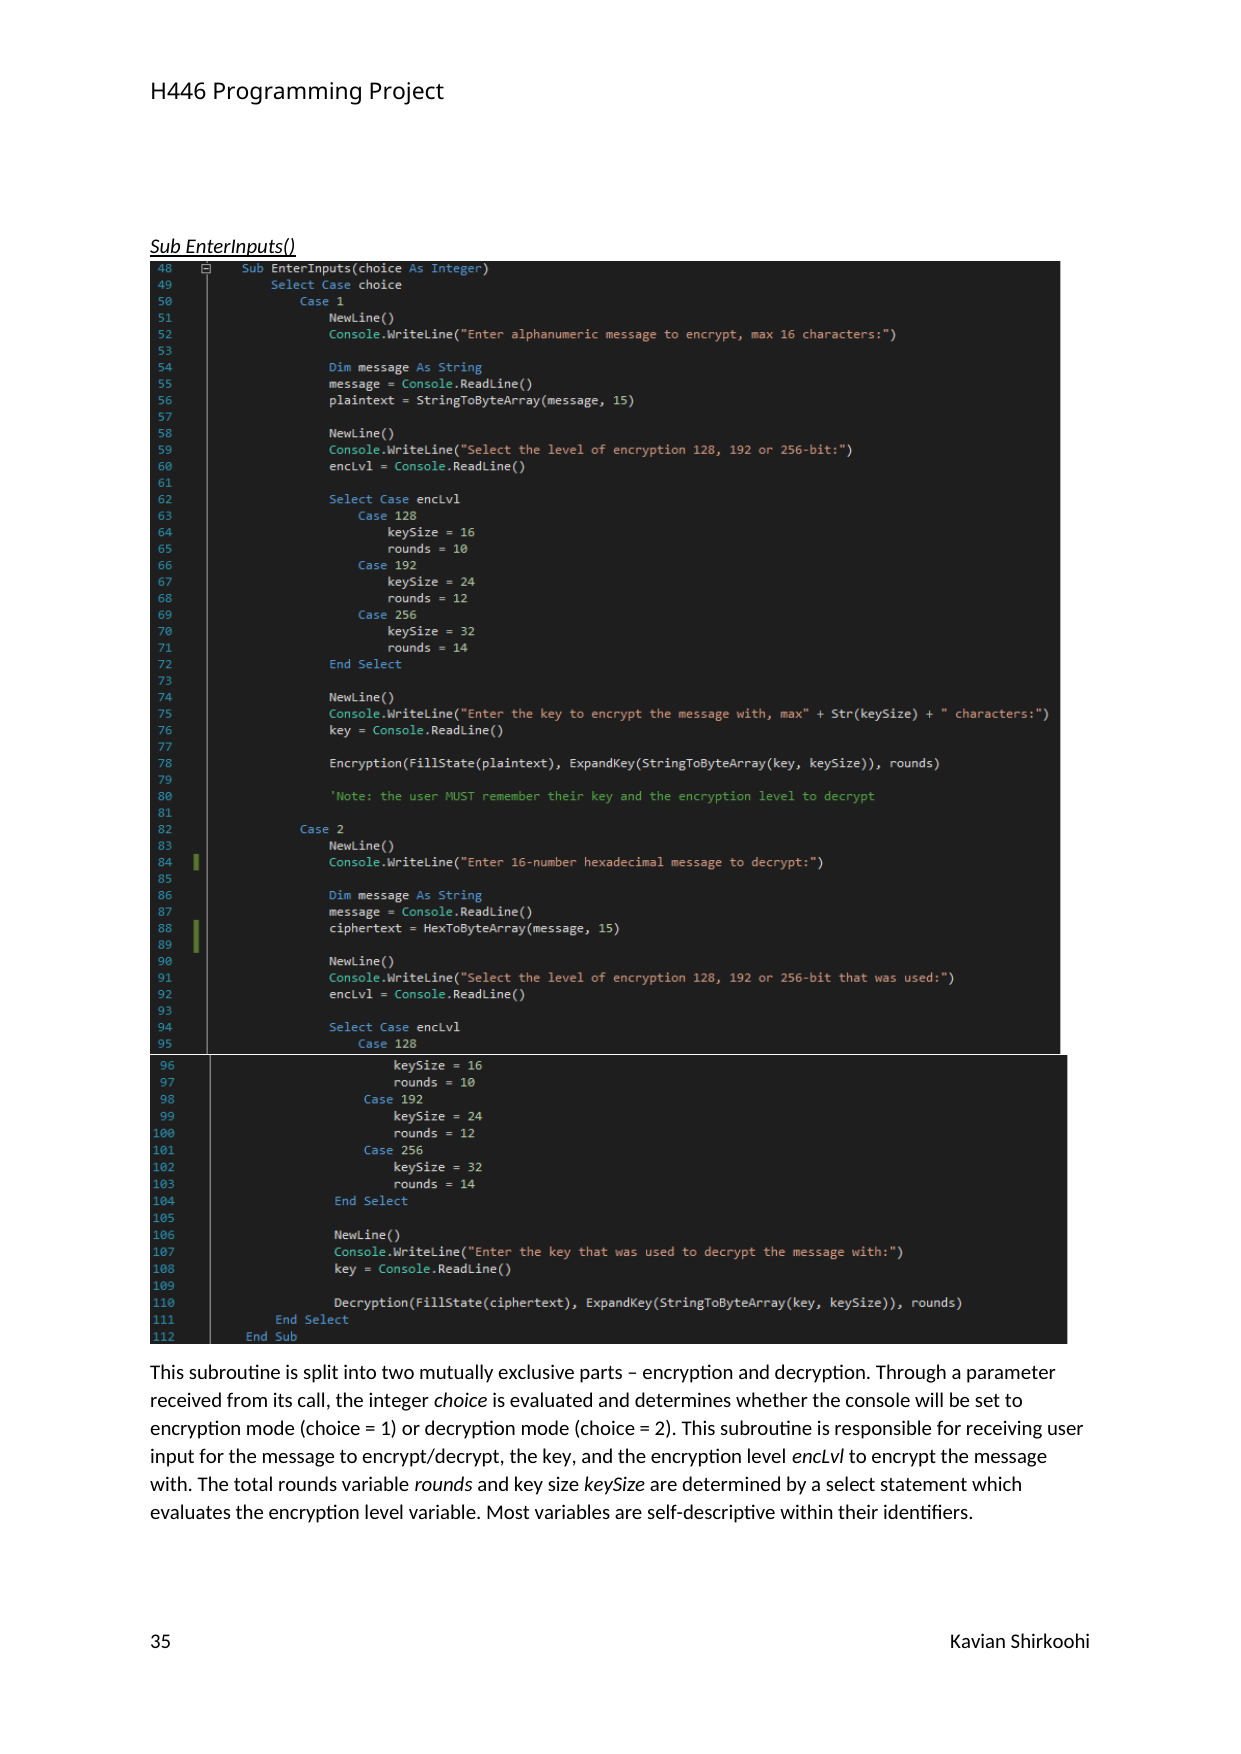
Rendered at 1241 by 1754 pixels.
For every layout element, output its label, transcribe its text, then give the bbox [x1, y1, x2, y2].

picture [150, 1055, 1068, 1344]
picture [150, 261, 1061, 1054]
text Sub EnterInputs() [150, 234, 1090, 259]
